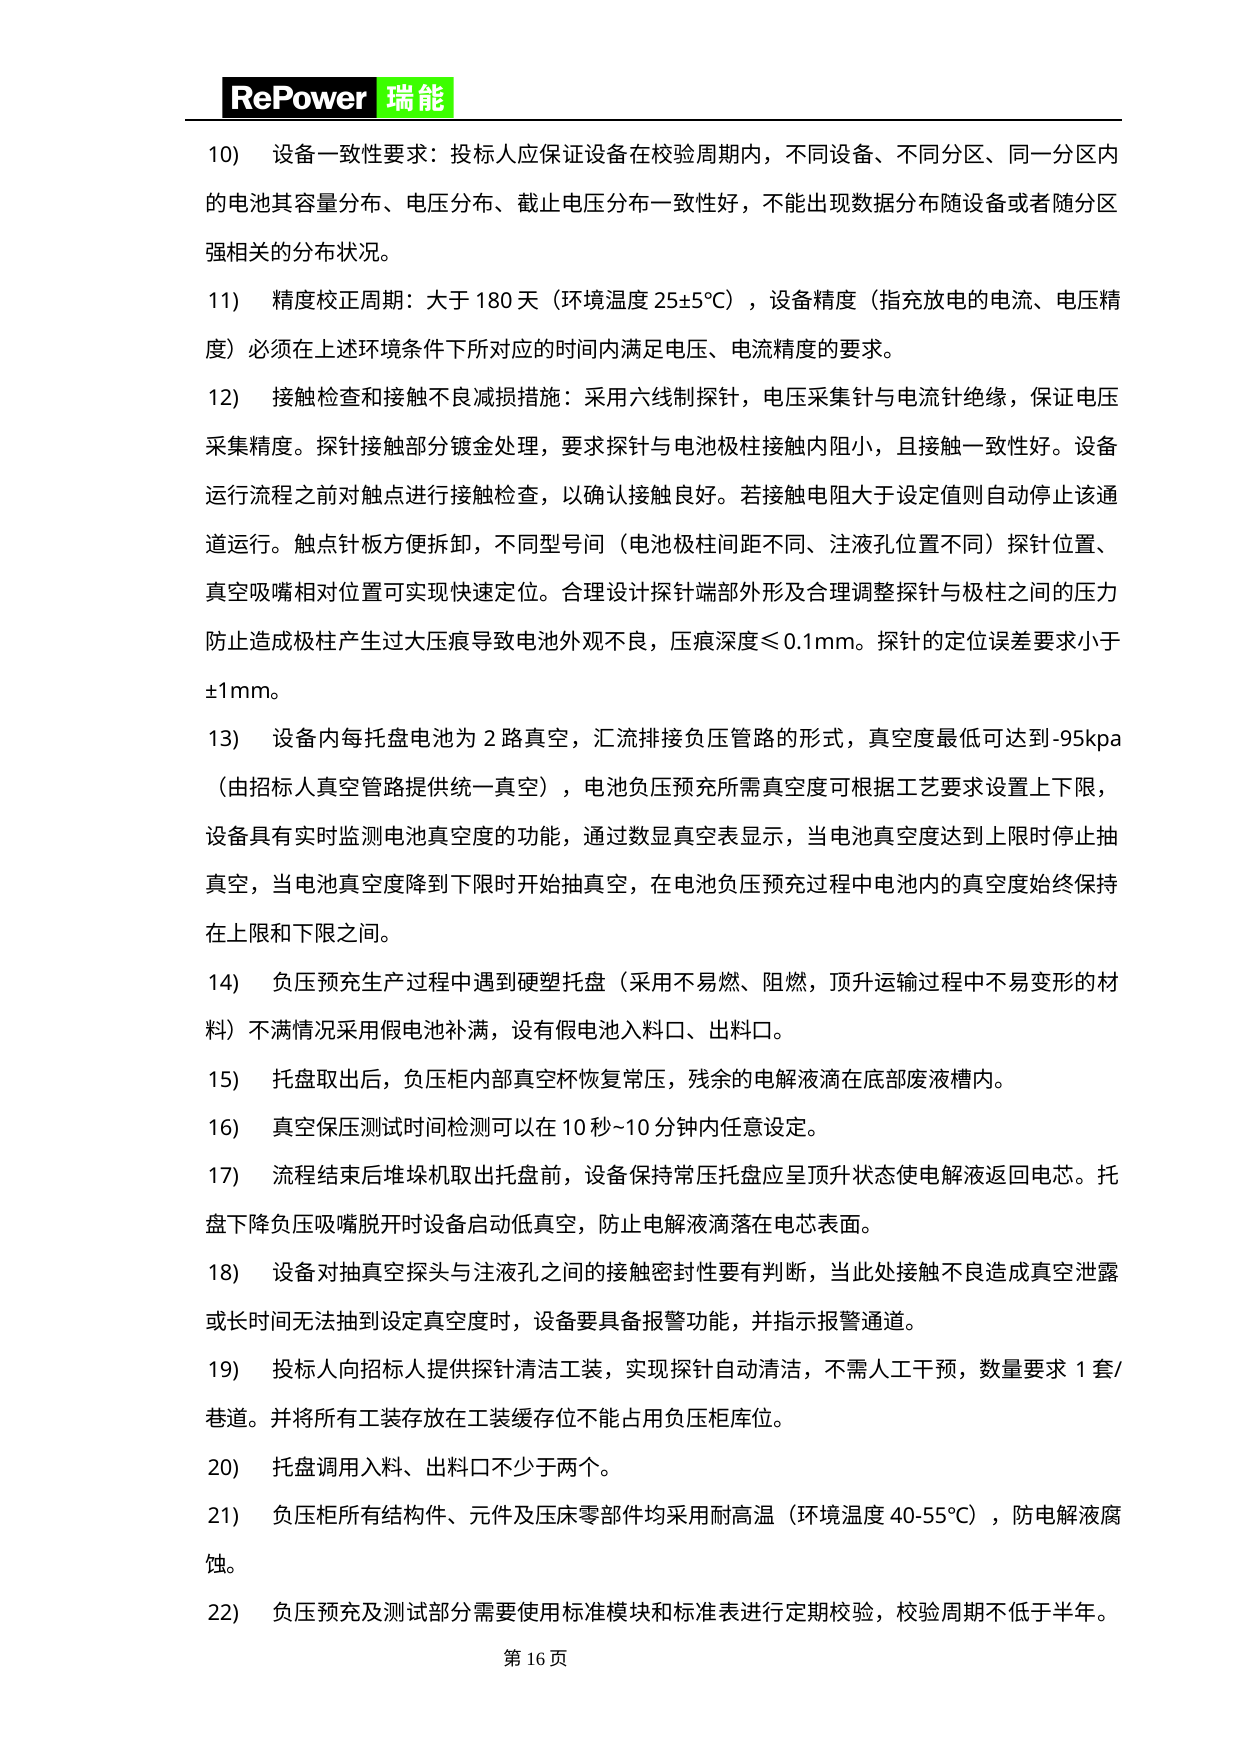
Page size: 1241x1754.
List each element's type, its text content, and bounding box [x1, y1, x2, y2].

list 设备内每托盘电池为2路真空，汇流排接负压管路的形式，真空度最低可达到-95kpa（由招标人真空管路提供统一真空），电池负压预充所需真空度可根据工艺要求设置上下限，设备具有实时监测电池真空度的功能，通过数显真空表显示，当电池真空度达到上限时停止抽真空，当电池真空度降到下限时开始抽真空，在电池负压预充过程中电池内的真空度始终保持在上限和下限之间。 [205, 721, 1122, 948]
list 设备对抽真空探头与注液孔之间的接触密封性要有判断，当此处接触不良造成真空泄露或长时间无法抽到设定真空度时，设备要具备报警功能，并指示报警通道。 [205, 1255, 1122, 1336]
list 流程结束后堆垛机取出托盘前，设备保持常压托盘应呈顶升状态使电解液返回电芯。托盘下降负压吸嘴脱开时设备启动低真空，防止电解液滴落在电芯表面。 [205, 1158, 1122, 1239]
picture [222, 77, 454, 118]
list 托盘调用入料、出料口不少于两个。 [205, 1449, 1122, 1482]
list 真空保压测试时间检测可以在10秒~10分钟内任意设定。 [205, 1109, 1122, 1142]
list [205, 1594, 1122, 1627]
list 精度校正周期：大于180天（环境温度25±5℃），设备精度（指充放电的电流、电压精度）必须在上述环境条件下所对应的时间内满足电压、电流精度的要求。 [205, 283, 1122, 364]
list 设备一致性要求：投标人应保证设备在校验周期内，不同设备、不同分区、同一分区内的电池其容量分布、电压分布、截止电压分布一致性好，不能出现数据分布随设备或者随分区强相关的分布状况。 [205, 137, 1122, 267]
list 负压柜所有结构件、元件及压床零部件均采用耐高温（环境温度40-55℃），防电解液腐蚀。 [205, 1497, 1122, 1579]
list 托盘取出后，负压柜内部真空杯恢复常压，残余的电解液滴在底部废液槽内。 [205, 1061, 1122, 1094]
list 投标人向招标人提供探针清洁工装，实现探针自动清洁，不需人工干预，数量要求1套/巷道。并将所有工装存放在工装缓存位不能占用负压柜库位。 [205, 1352, 1122, 1433]
list 接触检查和接触不良减损措施：采用六线制探针，电压采集针与电流针绝缘，保证电压采集精度。探针接触部分镀金处理，要求探针与电池极柱接触内阻小，且接触一致性好。设备运行流程之前对触点进行接触检查，以确认接触良好。若接触电阻大于设定值则自动停止该通道运行。触点针板方便拆卸，不同型号间（电池极柱间距不同、注液孔位置不同）探针位置、真空吸嘴相对位置可实现快速定位。合理设计探针端部外形及合理调整探针与极柱之间的压力防止造成极柱产生过大压痕导致电池外观不良，压痕深度≤0.1mm。探针的定位误差要求小于±1mm。 [205, 380, 1122, 705]
list 负压预充生产过程中遇到硬塑托盘（采用不易燃、阻燃，顶升运输过程中不易变形的材料）不满情况采用假电池补满，设有假电池入料口、出料口。 [205, 964, 1122, 1045]
